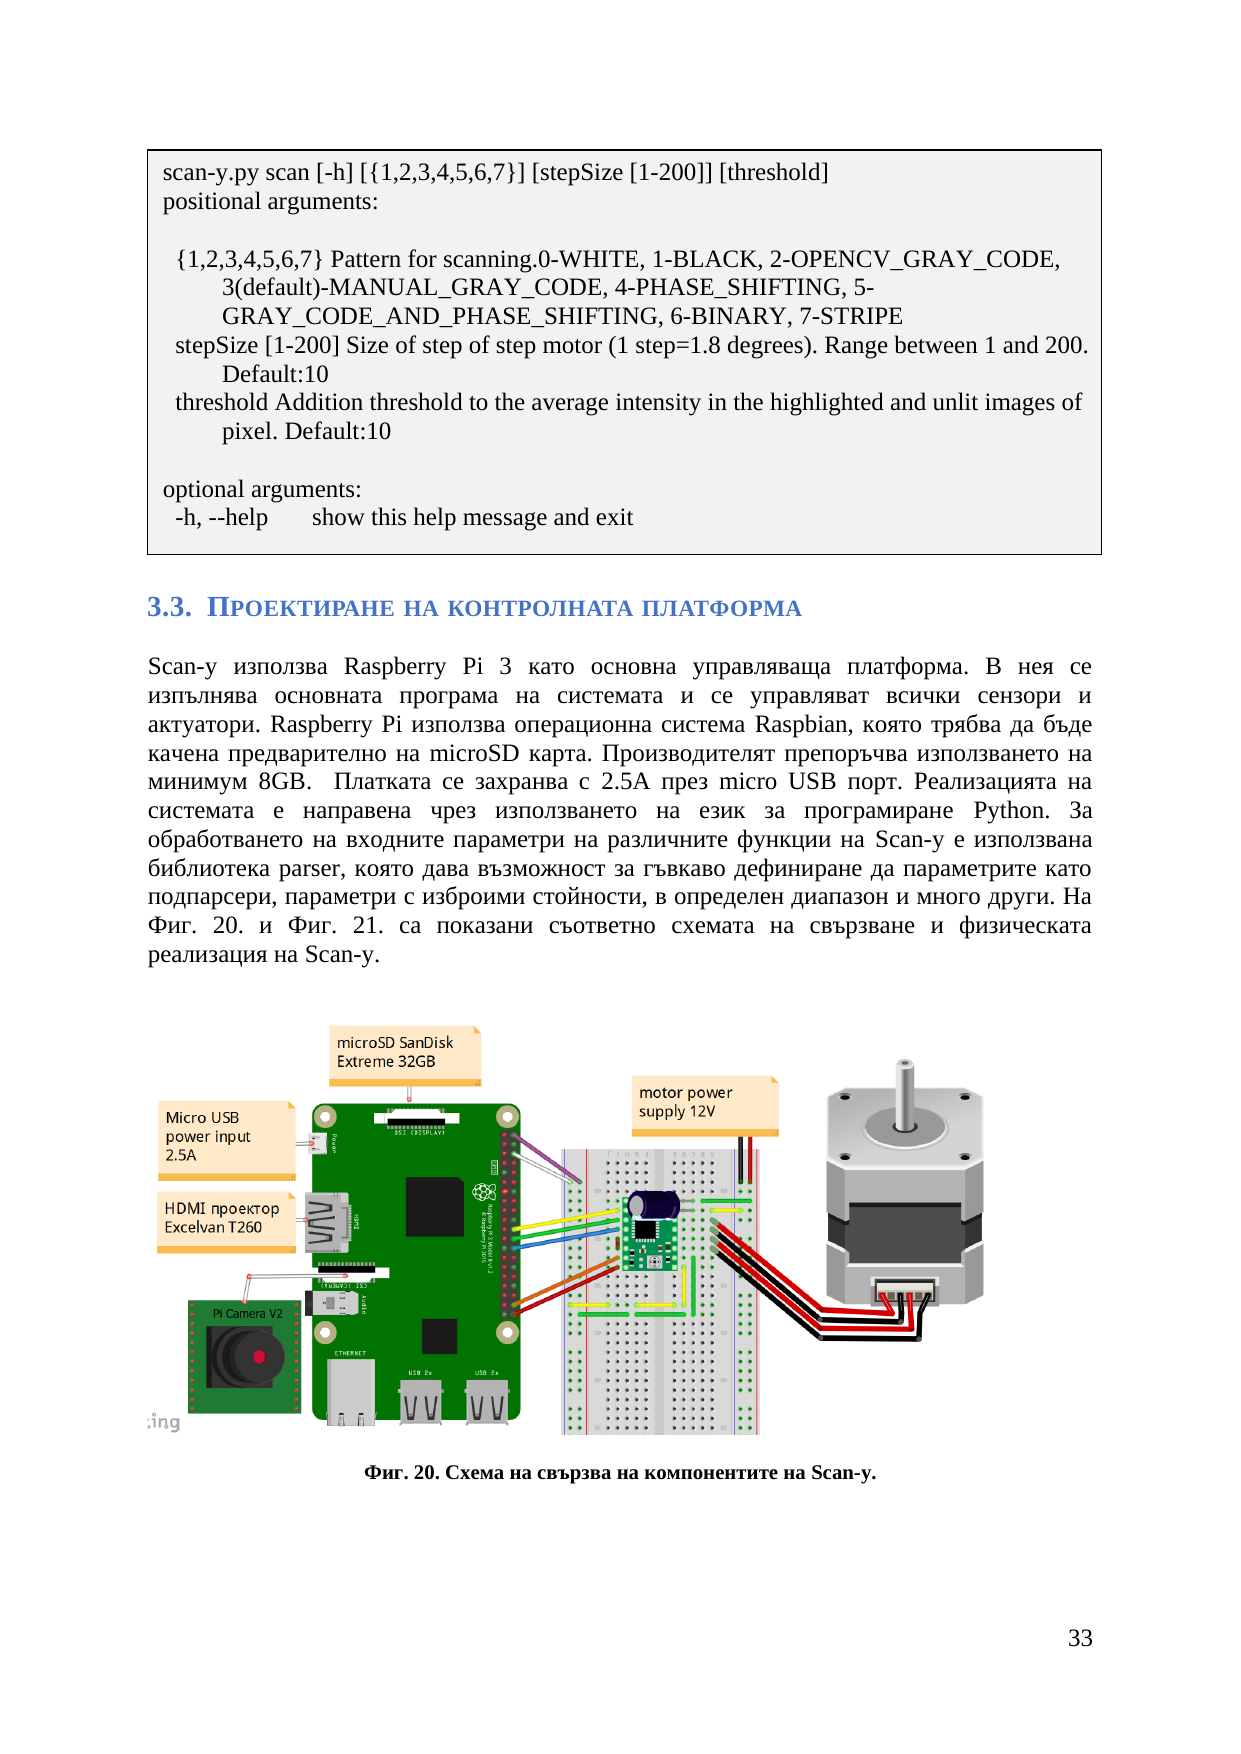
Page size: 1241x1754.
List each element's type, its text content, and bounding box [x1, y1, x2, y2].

text Фиг. 20. Схема на свързва на компонентите на Scan-y. [148, 1460, 1093, 1484]
picture [147, 992, 1012, 1435]
subtitle Проектиране на контролната платформа [192, 589, 1093, 622]
text Scan-y използва Raspberry Pi 3 като основна управляваща платформа. В нея се изпълнява основната програма на системата и се управляват всички сензори и актуатори. Raspberry Pi използва операционна система Raspbian, която трябва да бъде качена предварително на microSD карта. Производителят препоръчва използването на минимум 8GB. Платката се захранва с 2.5А през micro USB порт. Реализацията на системата е направена чрез използването на език за програмиране Python. За обработването на входните параметри на различните функции на Scan-y е използвана библиотека parser, която дава възможност за гъвкаво дефиниране да параметрите като подпарсери, параметри с изброими стойности, в определен диапазон и много други. На Фиг. 20. и Фиг. 21. са показани съответно схемата на свързване и физическата реализация на Scan-y. [148, 651, 1093, 968]
